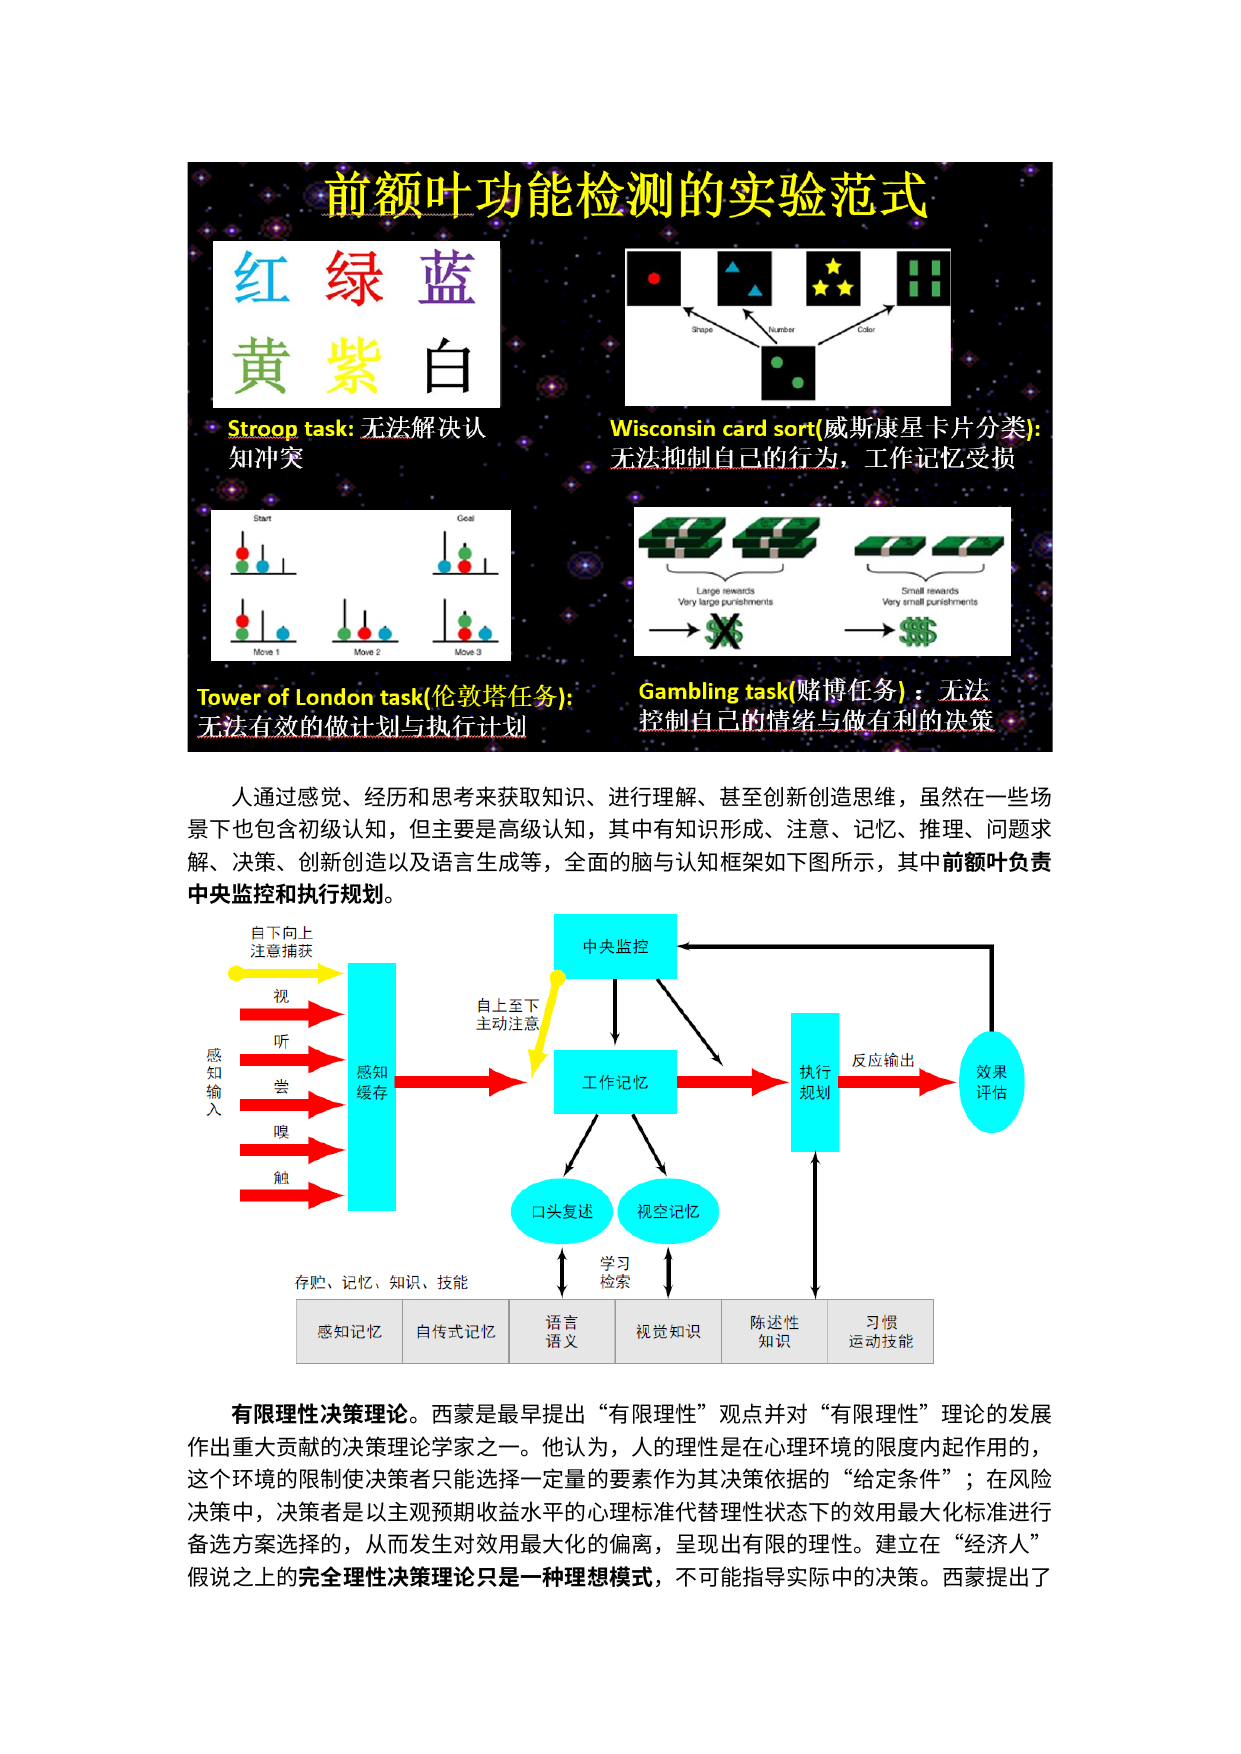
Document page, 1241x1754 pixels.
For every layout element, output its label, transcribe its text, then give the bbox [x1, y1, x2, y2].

picture [187, 909, 1053, 1377]
text 人通过感觉、经历和思考来获取知识、进行理解、甚至创新创造思维，虽然在一些场景下也包含初级认知，但主要是高级认知，其中有知识形成、注意、记忆、推理、问题求解、决策、创新创造以及语言生成等，全面的脑与认知框架如下图所示，其中前额叶负责中央监控和执行规划。 [187, 779, 1053, 909]
picture [187, 162, 1053, 752]
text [187, 1397, 1053, 1592]
